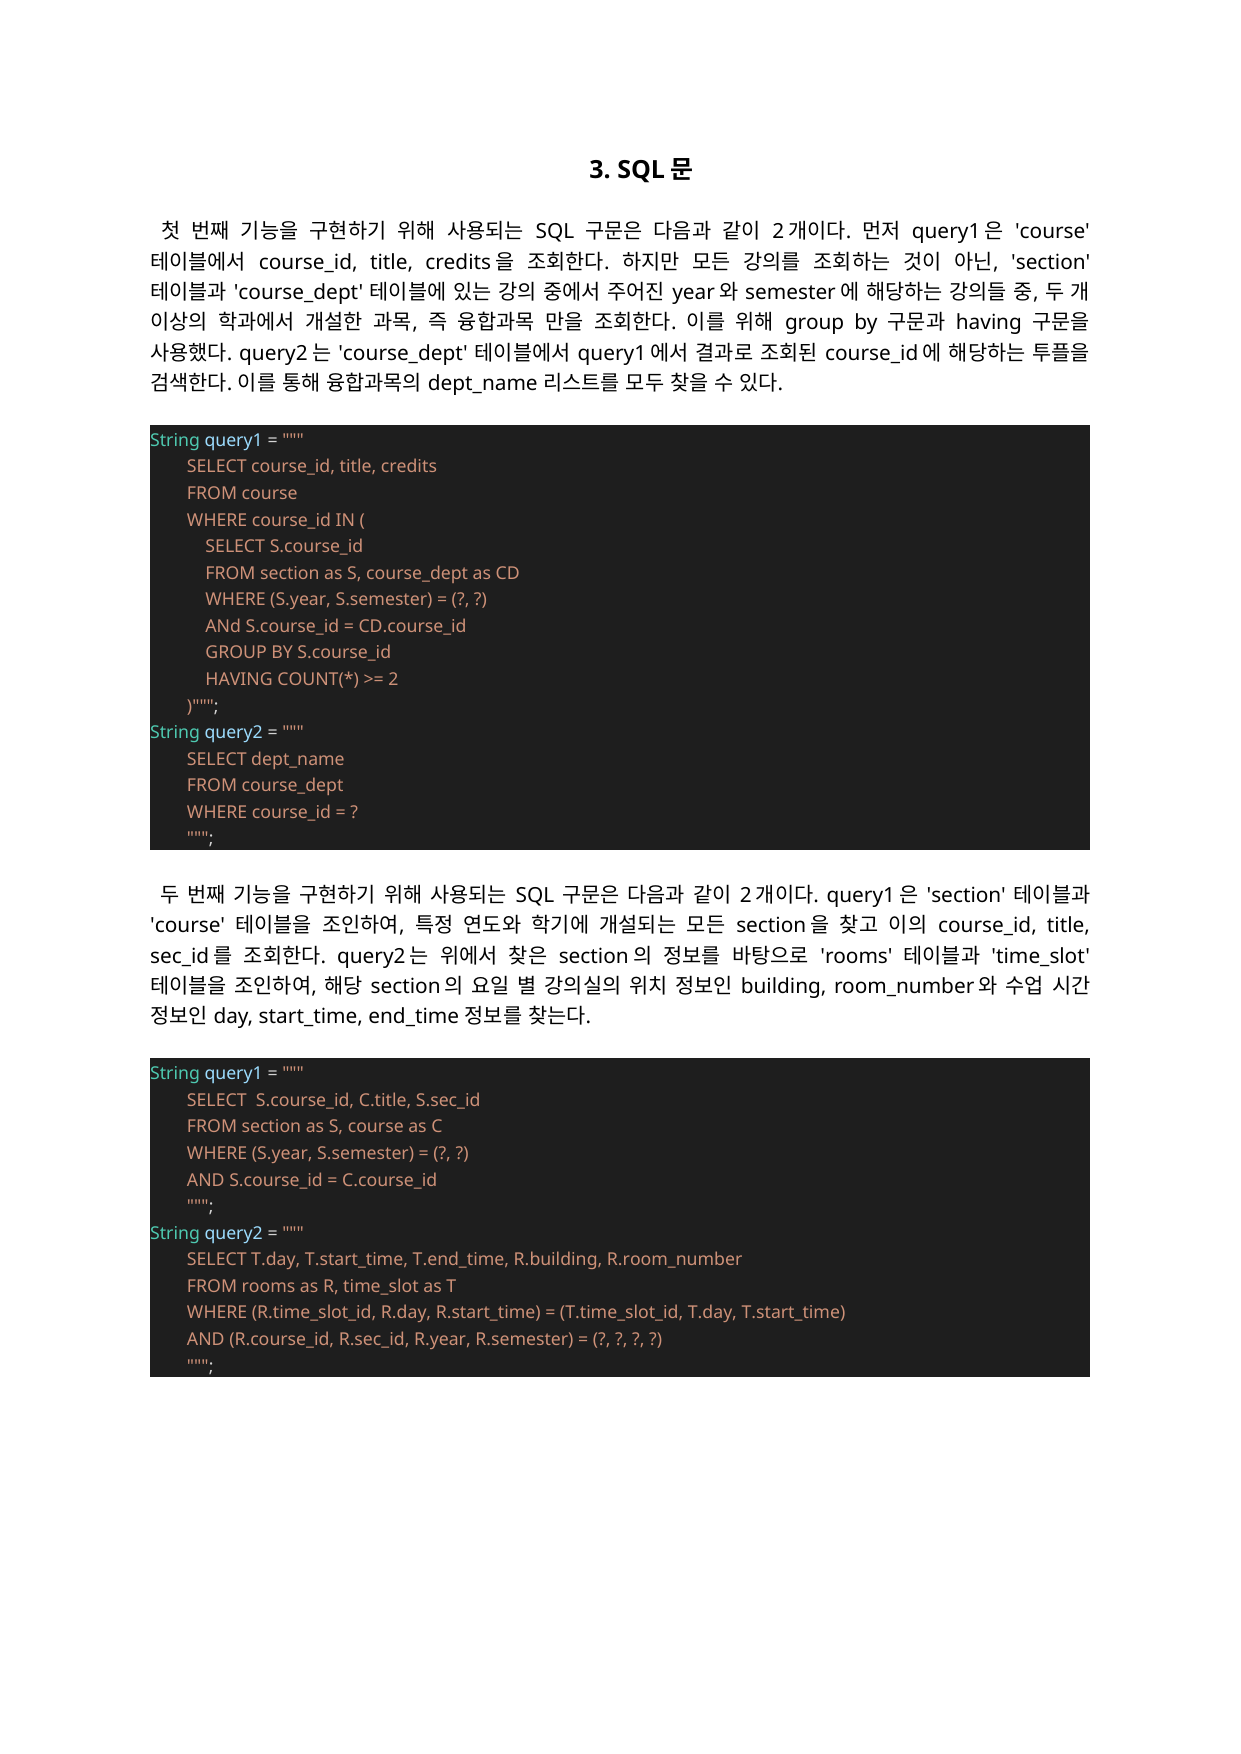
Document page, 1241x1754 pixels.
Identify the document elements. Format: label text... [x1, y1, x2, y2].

text AND S.course_id = C.course_id [150, 1165, 1090, 1191]
text FROM course_dept [150, 770, 1090, 797]
text GROUP BY S.course_id [150, 637, 1090, 664]
text ANd S.course_id = CD.course_id [150, 611, 1090, 637]
text 첫 번째 기능을 구현하기 위해 사용되는 SQL 구문은 다음과 같이 2개이다. 먼저 query1은 'course' 테이블에서 course_id, title, credits을 조회한다. 하지만 모든 강의를 조회하는 것이 아닌, 'section' 테이블과 'course_dept' 테이블에 있는 강의 중에서 주어진 year와 semester에 해당하는 강의들 중, 두 개 이상의 학과에서 개설한 과목, 즉 융합과목 만을 조회한다. 이를 위해 group by 구문과 having 구문을 사용했다. query2는 'course_dept' 테이블에서 query1에서 결과로 조회된 course_id에 해당하는 투플을 검색한다. 이를 통해 융합과목의 dept_name 리스트를 모두 찾을 수 있다. [150, 215, 1090, 397]
text WHERE (R.time_slot_id, R.day, R.start_time) = (T.time_slot_id, T.day, T.start_time) [150, 1297, 1090, 1324]
text """; [150, 1191, 1090, 1218]
text SELECT T.day, T.start_time, T.end_time, R.building, R.room_number [150, 1244, 1090, 1271]
text String query1 = """ [150, 1058, 1090, 1085]
text """; [150, 823, 1090, 850]
text FROM course [150, 478, 1090, 505]
text """; [150, 1351, 1090, 1377]
text )"""; [150, 691, 1090, 717]
text WHERE course_id IN ( [150, 505, 1090, 531]
text FROM section as S, course_dept as CD [150, 558, 1090, 584]
text AND (R.course_id, R.sec_id, R.year, R.semester) = (?, ?, ?, ?) [150, 1324, 1090, 1351]
text 두 번째 기능을 구현하기 위해 사용되는 SQL 구문은 다음과 같이 2개이다. query1은 'section' 테이블과 'course' 테이블을 조인하여, 특정 연도와 학기에 개설되는 모든 section을 찾고 이의 course_id, title, sec_id를 조회한다. query2는 위에서 찾은 section의 정보를 바탕으로 'rooms' 테이블과 'time_slot' 테이블을 조인하여, 해당 section의 요일 별 강의실의 위치 정보인 building, room_number와 수업 시간 정보인 day, start_time, end_time 정보를 찾는다. [150, 878, 1090, 1030]
text WHERE (S.year, S.semester) = (?, ?) [150, 1138, 1090, 1165]
text String query2 = """ [150, 717, 1090, 744]
text WHERE course_id = ? [150, 797, 1090, 823]
text SELECT S.course_id, C.title, S.sec_id [150, 1085, 1090, 1112]
text SELECT course_id, title, credits [150, 452, 1090, 478]
text String query2 = """ [150, 1218, 1090, 1244]
text FROM section as S, course as C [150, 1112, 1090, 1138]
text SELECT S.course_id [150, 531, 1090, 558]
text WHERE (S.year, S.semester) = (?, ?) [150, 584, 1090, 611]
text HAVING COUNT(*) >= 2 [150, 664, 1090, 691]
text String query1 = """ [150, 425, 1090, 452]
text SELECT dept_name [150, 744, 1090, 770]
text 3. SQL문 [192, 150, 1090, 186]
text FROM rooms as R, time_slot as T [150, 1271, 1090, 1297]
